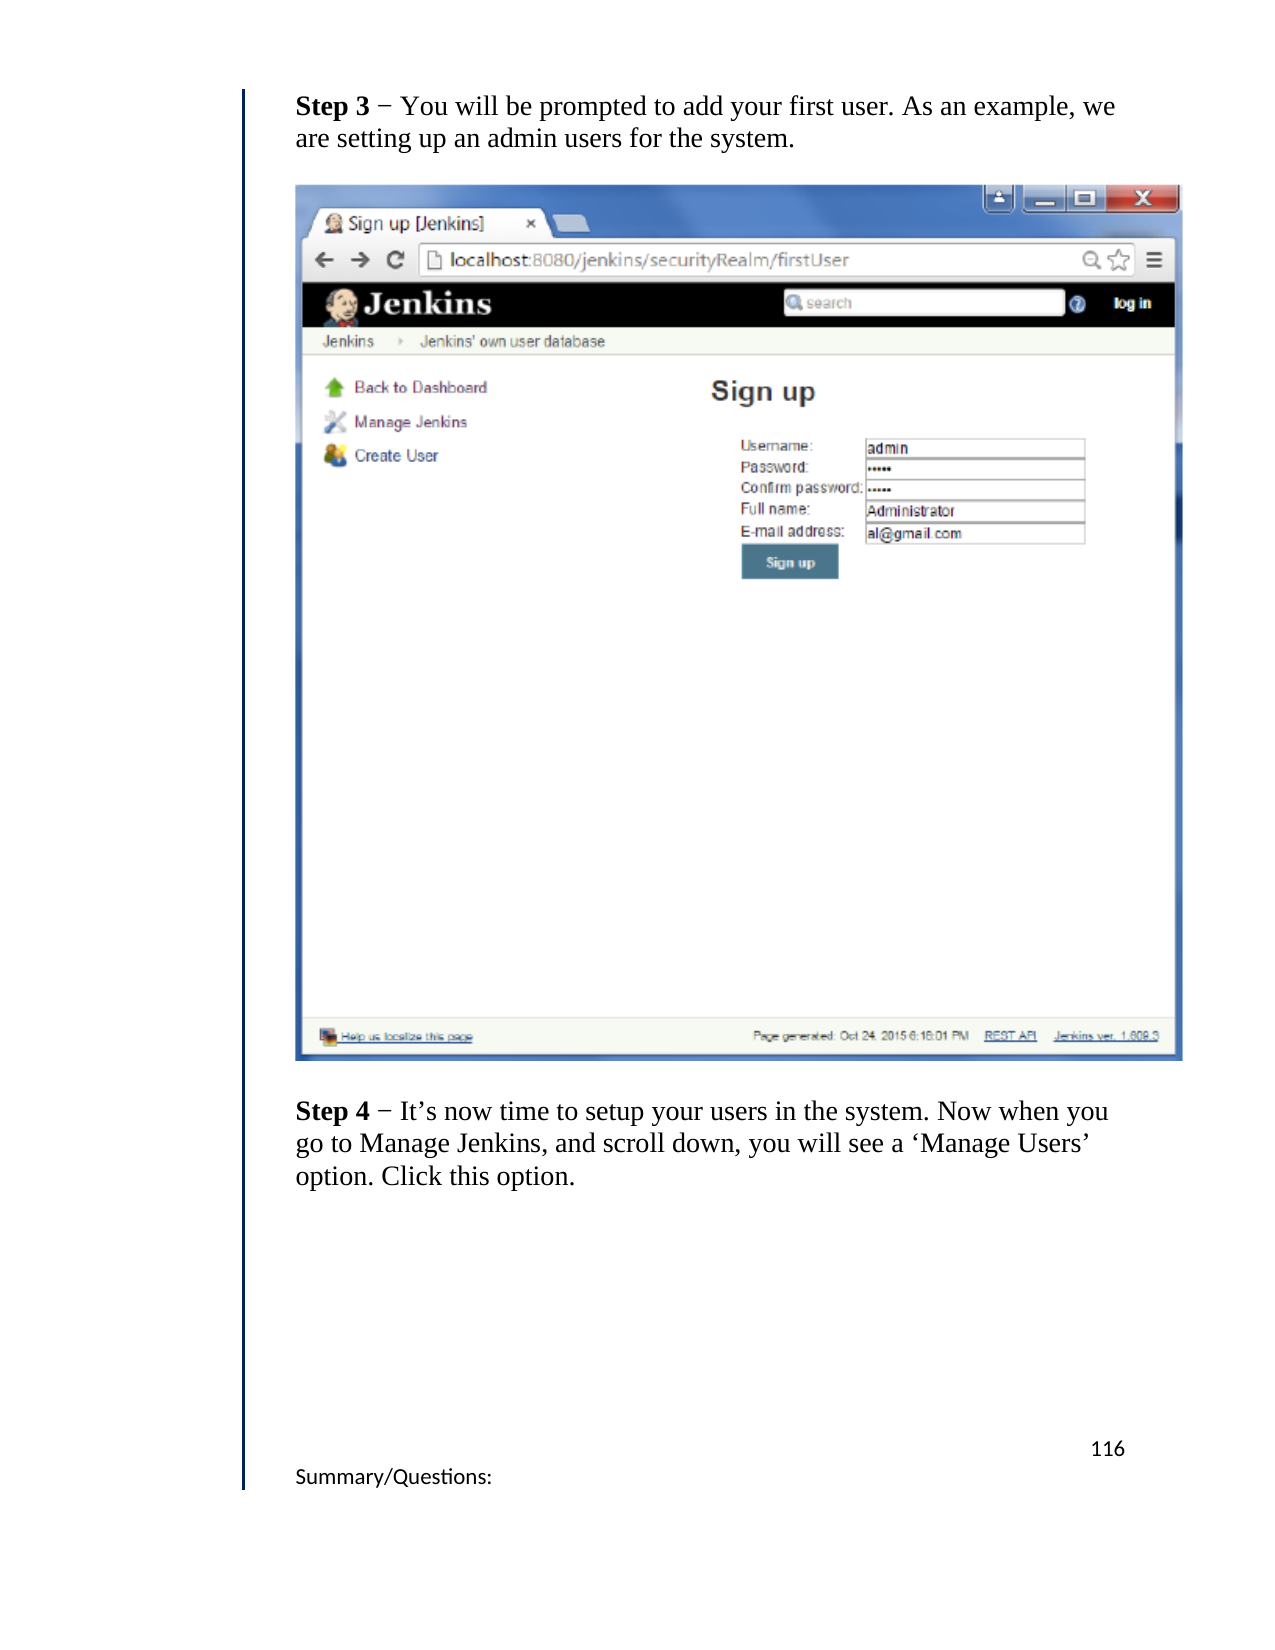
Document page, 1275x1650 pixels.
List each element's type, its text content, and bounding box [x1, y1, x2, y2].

text Step 4 − It’s now time to setup your users in the system. Now when you go to Manage Jenkins, and scroll down, you will see a ‘Manage Users’ option. Click this option. [295, 1094, 1125, 1191]
text Step 3 − You will be prompted to add your first user. As an example, we are setting up an admin users for the system. [295, 89, 1125, 153]
picture [295, 182, 1186, 1061]
